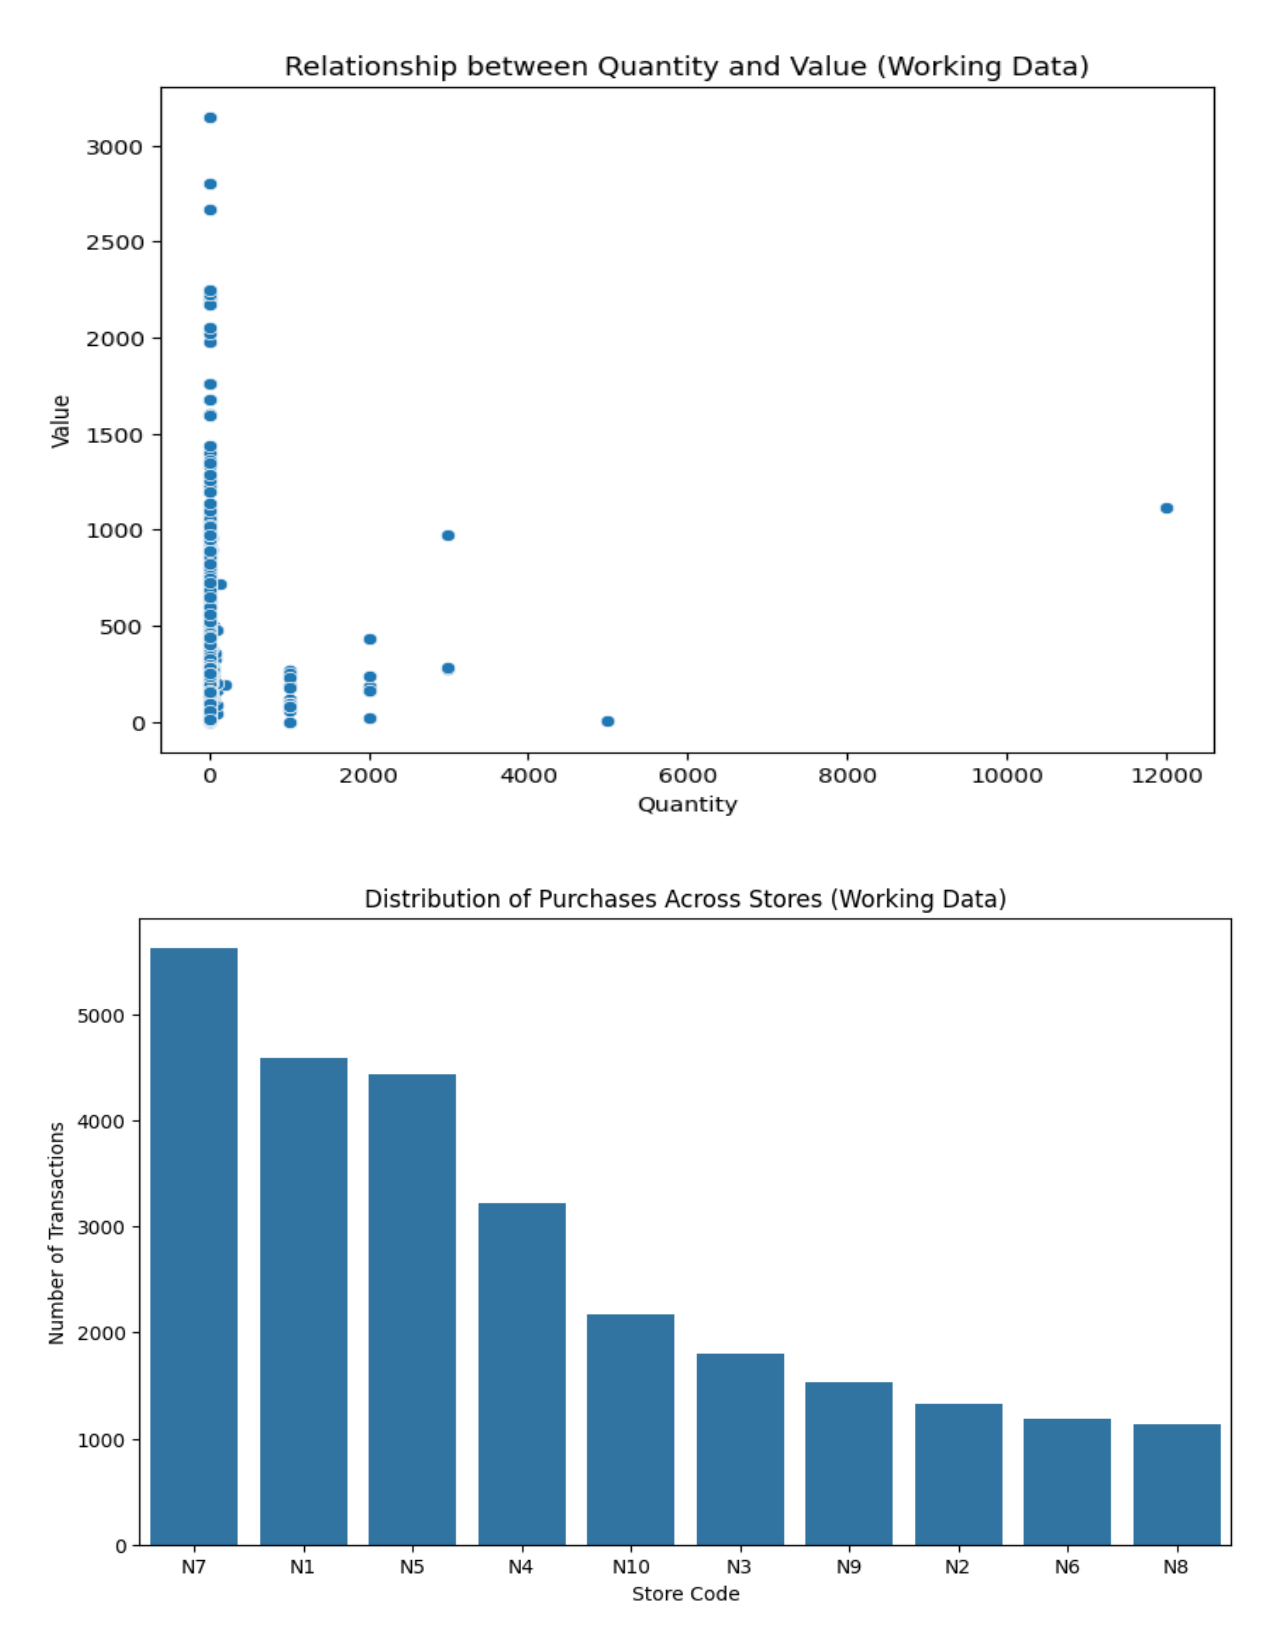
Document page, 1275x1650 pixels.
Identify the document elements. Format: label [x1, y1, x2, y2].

picture [35, 875, 1244, 1617]
picture [35, 41, 1231, 829]
